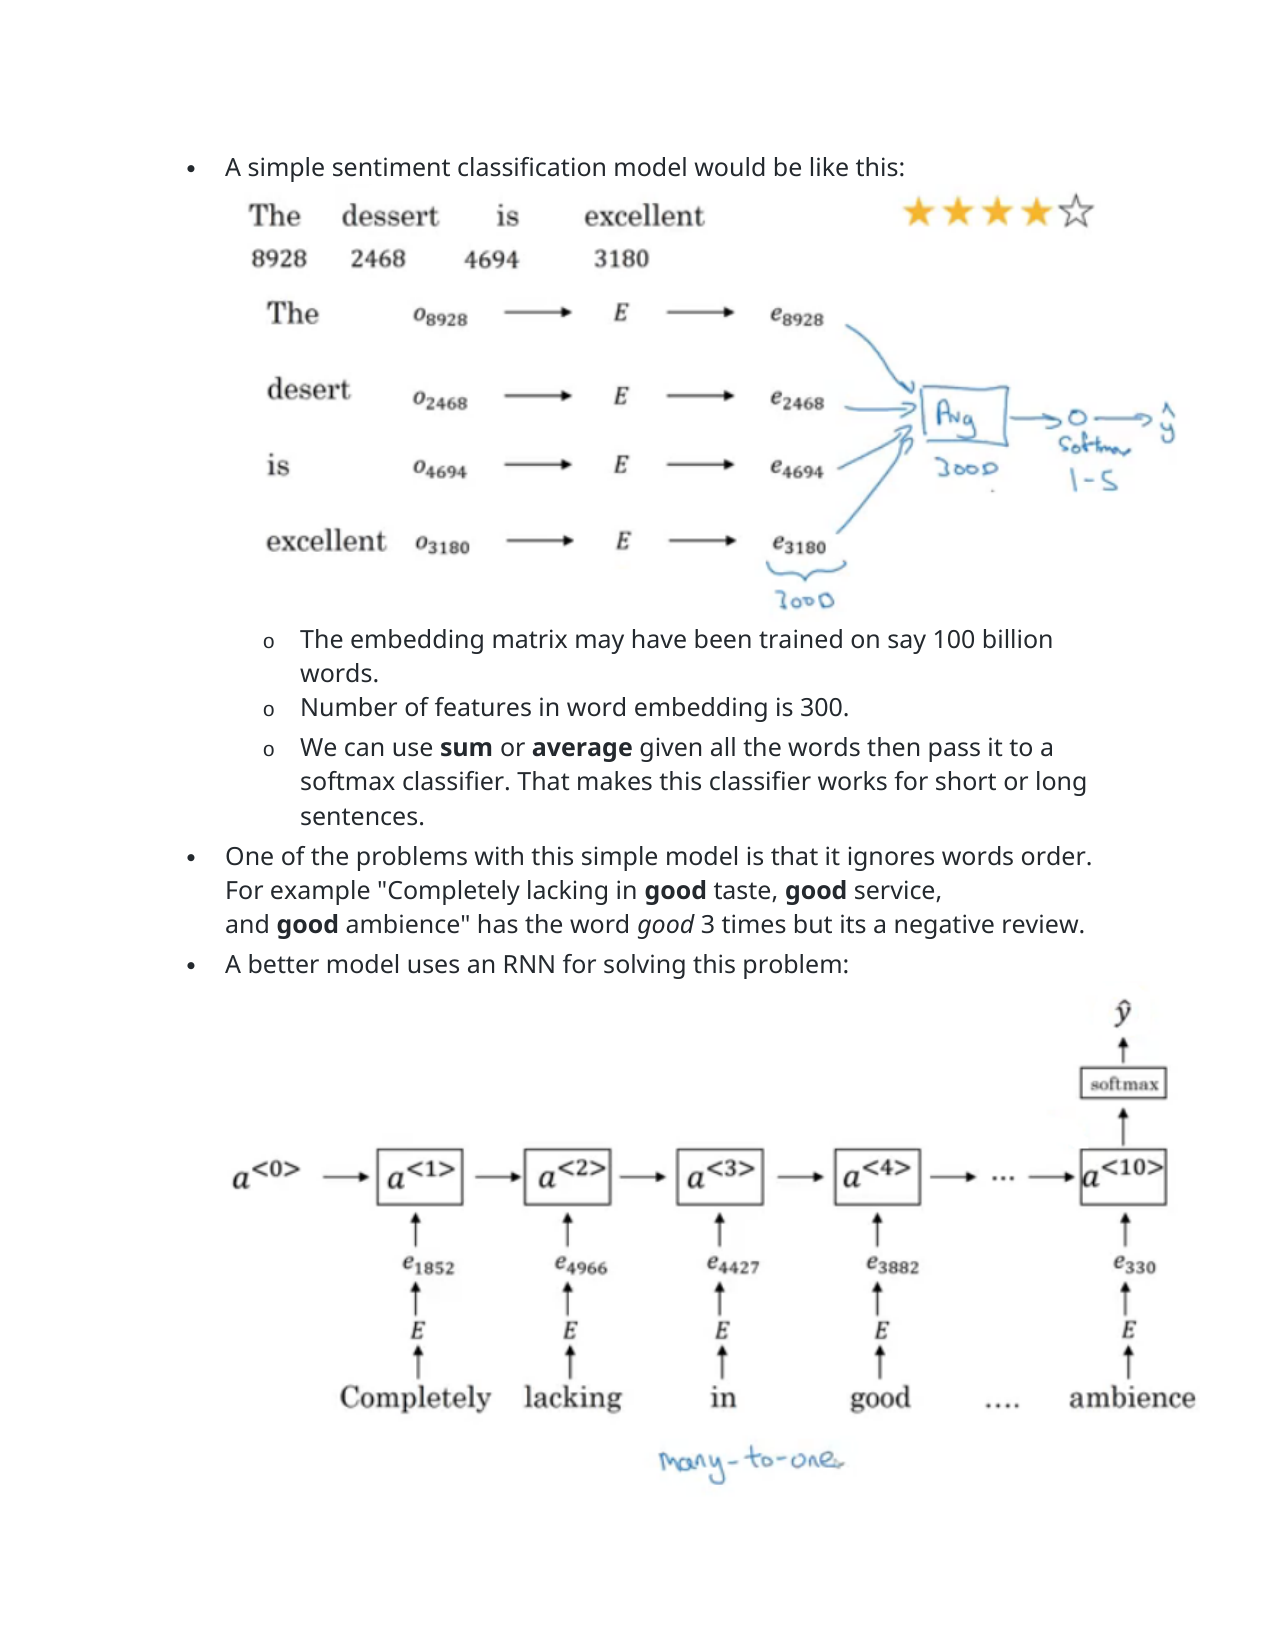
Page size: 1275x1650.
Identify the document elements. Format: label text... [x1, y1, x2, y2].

list We can use sum or average given all the words then pass it to a softmax classifier. That makes this classifier works for short or long sentences. [262, 730, 1125, 832]
picture [225, 981, 1200, 1498]
list The embedding matrix may have been trained on say 100 billion words. [262, 622, 1125, 690]
picture [225, 184, 1200, 622]
list One of the problems with this simple model is that it ignores words order. For example "Completely lacking in good taste, good service, and good ambience" has the word good 3 times but its a negative review. [187, 838, 1125, 941]
list Number of features in word embedding is 300. [262, 690, 1125, 724]
